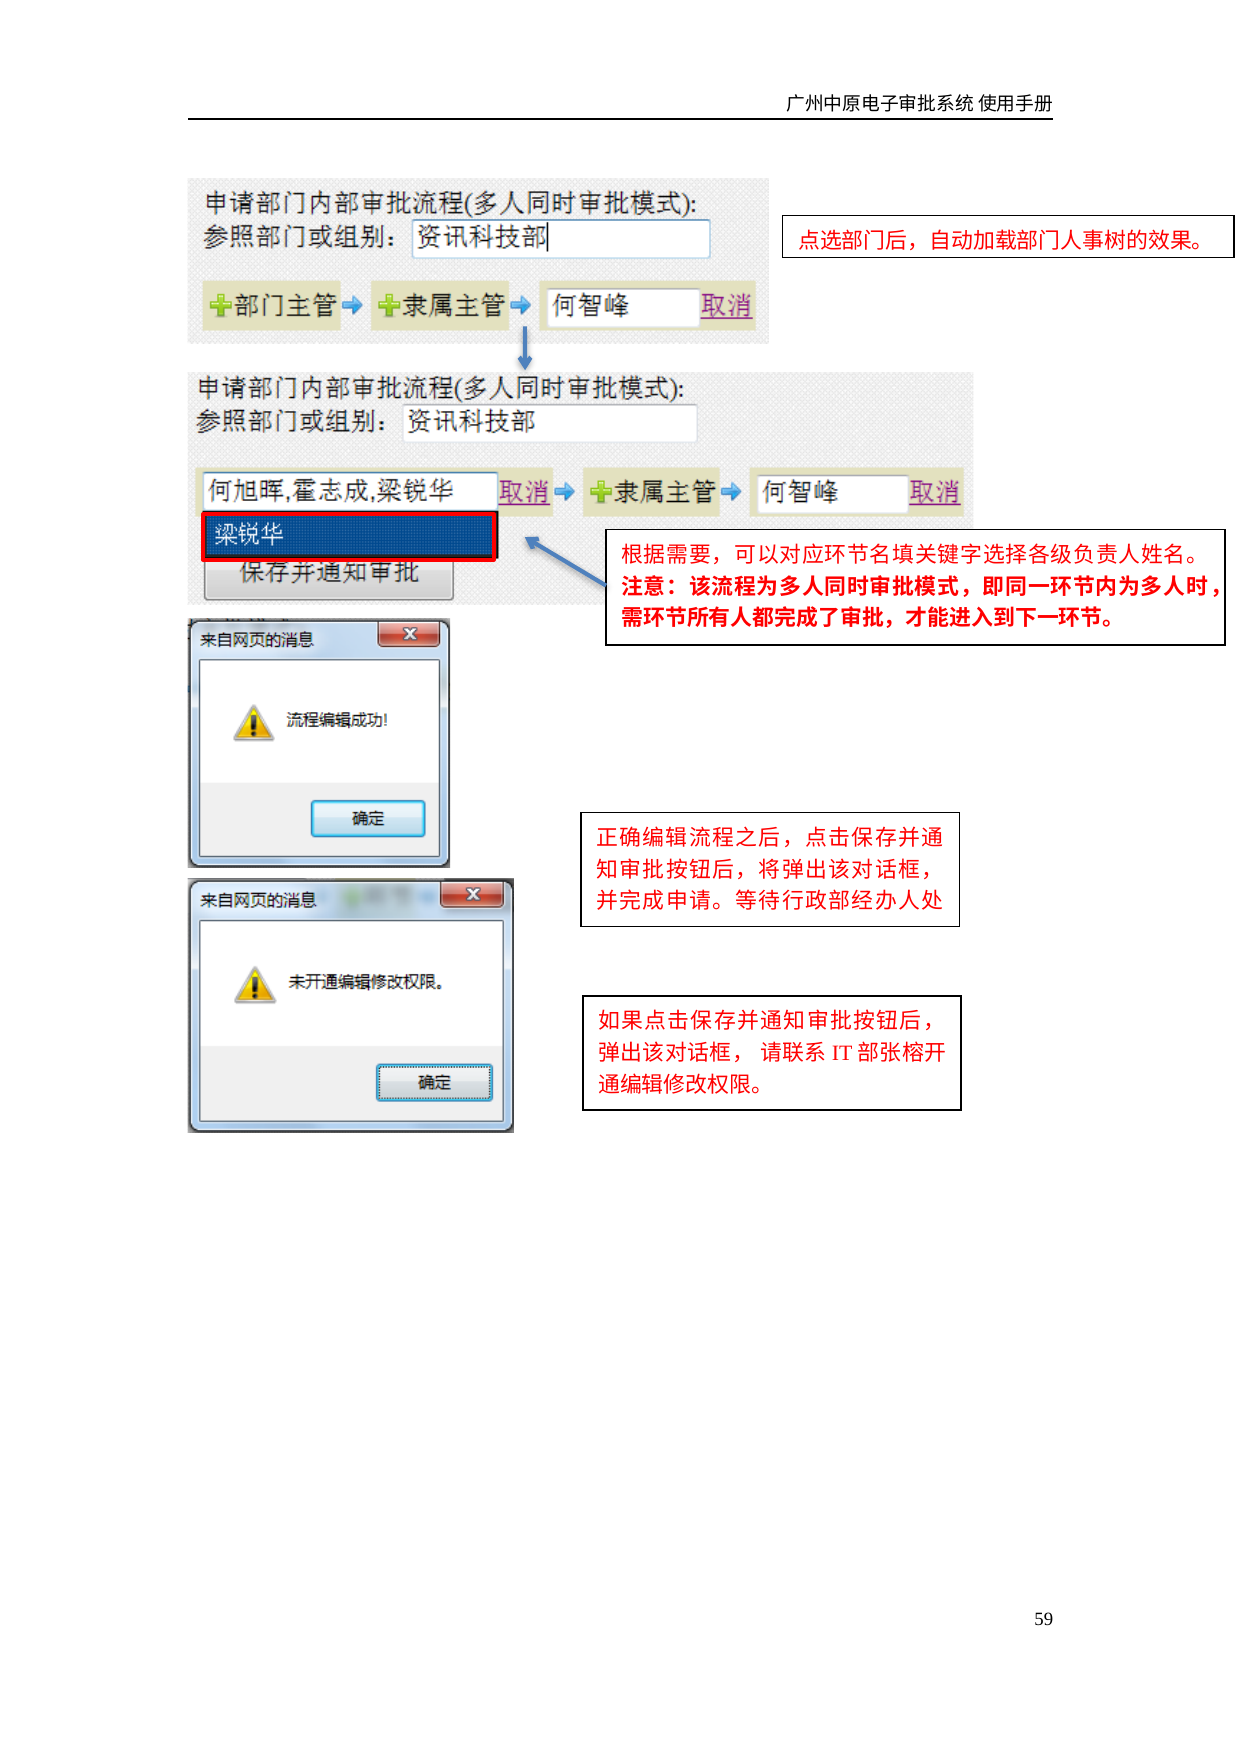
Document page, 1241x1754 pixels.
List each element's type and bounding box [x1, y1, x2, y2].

picture [187, 618, 451, 868]
picture [187, 372, 974, 605]
picture [187, 178, 769, 344]
picture [187, 878, 514, 1133]
